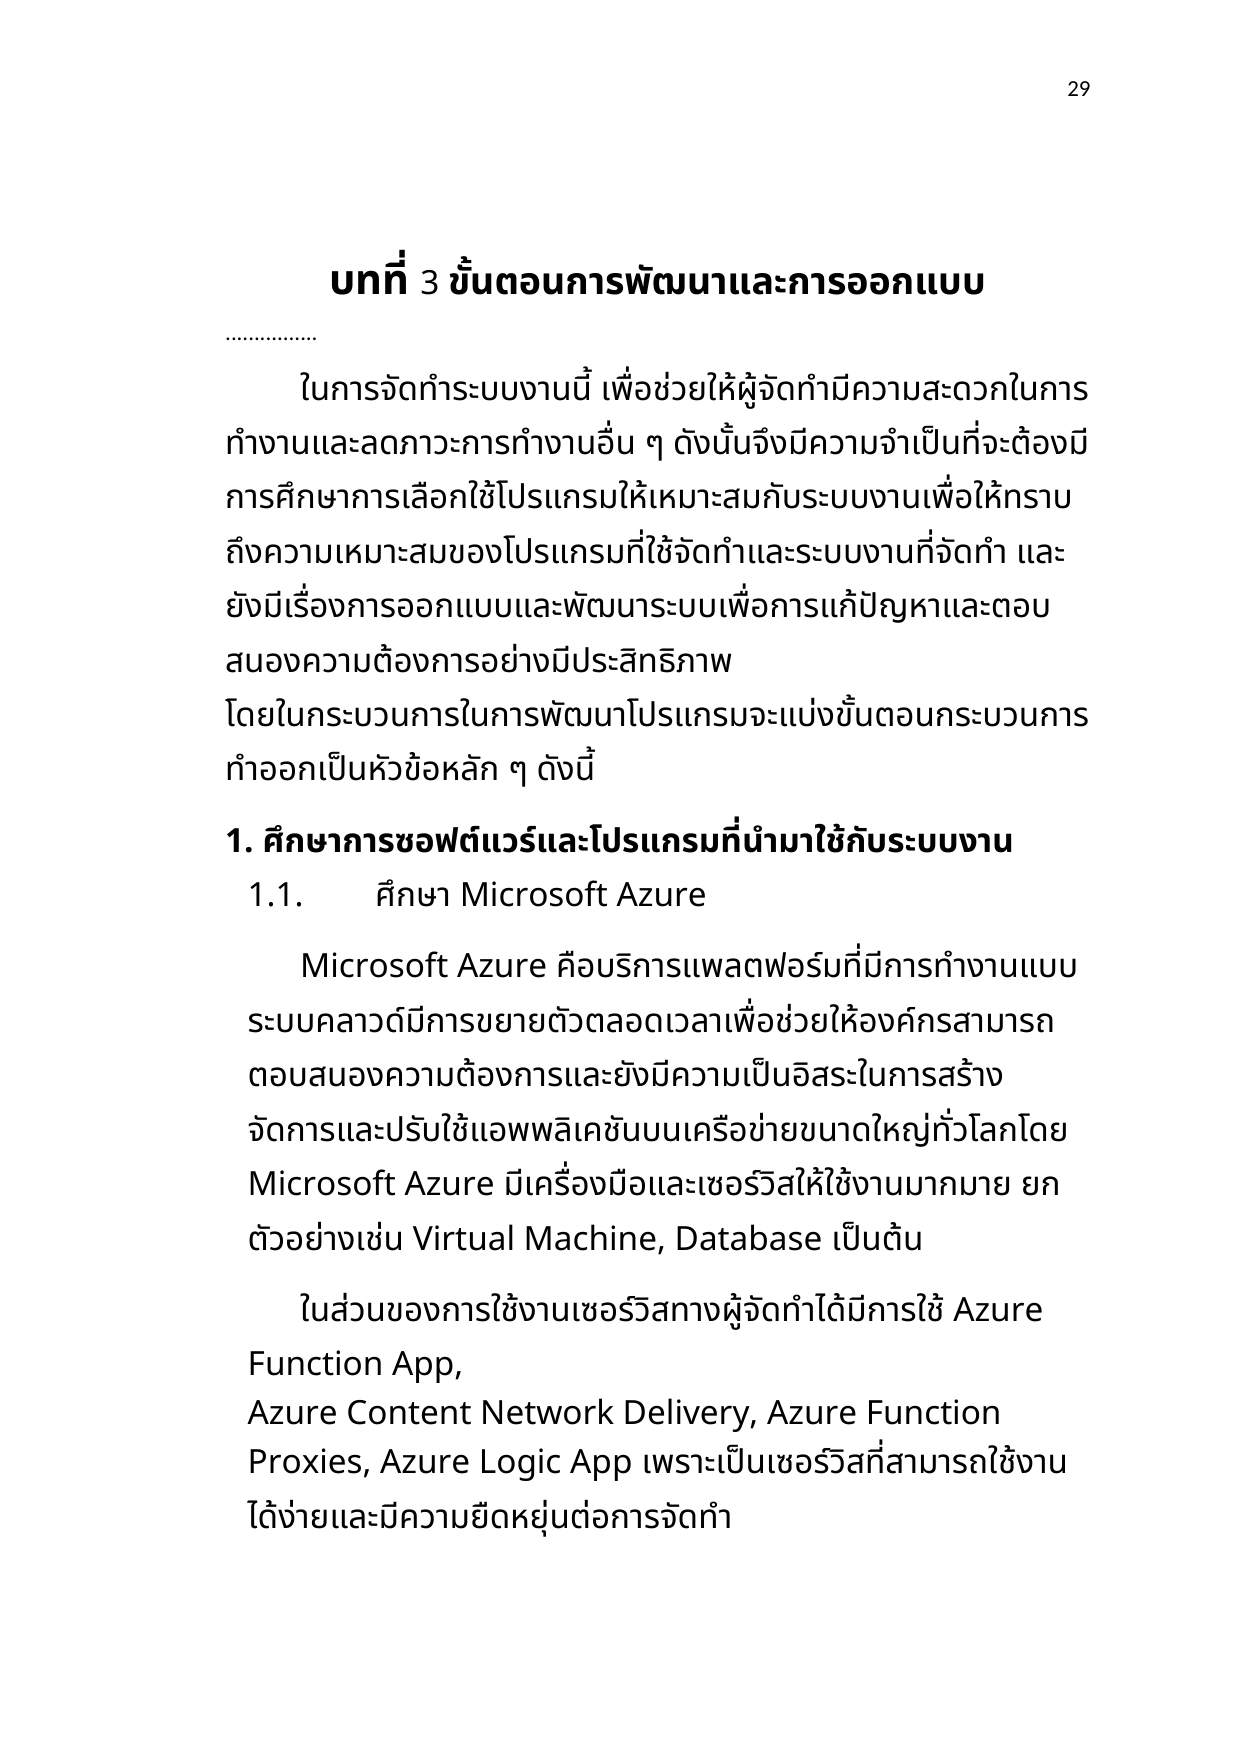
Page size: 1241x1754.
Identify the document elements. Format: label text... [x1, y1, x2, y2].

text ................ [225, 318, 1090, 346]
subtitle บทที่ 3 ขั้นตอนการพัฒนาและการออกแบบ [225, 250, 1090, 313]
text ในส่วนของการใช้งานเซอร์วิสทางผู้จัดทำได้มีการใช้ Azure Function App, Azure Content Network Delivery, Azure Function Proxies, Azure Logic App เพราะเป็นเซอร์วิสที่สามารถใช้งานได้ง่ายและมีความยืดหยุ่นต่อการจัดทำ [247, 1286, 1090, 1543]
text Microsoft Azure คือบริการแพลตฟอร์มที่มีการทำงานแบบระบบคลาวด์มีการขยายตัวตลอดเวลาเพื่อช่วยให้องค์กรสามารถตอบสนองความต้องการและยังมีความเป็นอิสระในการสร้างจัดการและปรับใช้แอพพลิเคชันบนเครือข่ายขนาดใหญ่ทั่วโลกโดย Microsoft Azure มีเครื่องมือและเซอร์วิสให้ใช้งานมากมาย ยกตัวอย่างเช่น Virtual Machine, Database เป็นต้น [247, 942, 1090, 1265]
text ในการจัดทำระบบงานนี้ เพื่อช่วยให้ผู้จัดทำมีความสะดวกในการทำงานและลดภาวะการทำงานอื่น ๆ ดังนั้นจึงมีความจำเป็นที่จะต้องมี การศึกษาการเลือกใช้โปรแกรมให้เหมาะสมกับระบบงานเพื่อให้ทราบถึงความเหมาะสมของโปรแกรมที่ใช้จัดทำและระบบงานที่จัดทำ และยังมีเรื่องการออกแบบและพัฒนาระบบเพื่อการแก้ปัญหาและตอบสนองความต้องการอย่างมีประสิทธิภาพ โดยในกระบวนการในการพัฒนาโปรแกรมจะแบ่งขั้นตอนกระบวนการทำออกเป็นหัวข้อหลัก ๆ ดังนี้ [225, 365, 1090, 796]
list ศึกษาการซอฟต์แวร์และโปรแกรมที่นำมาใช้กับระบบงาน [225, 816, 1090, 867]
list ศึกษา Microsoft Azure [247, 871, 1090, 922]
